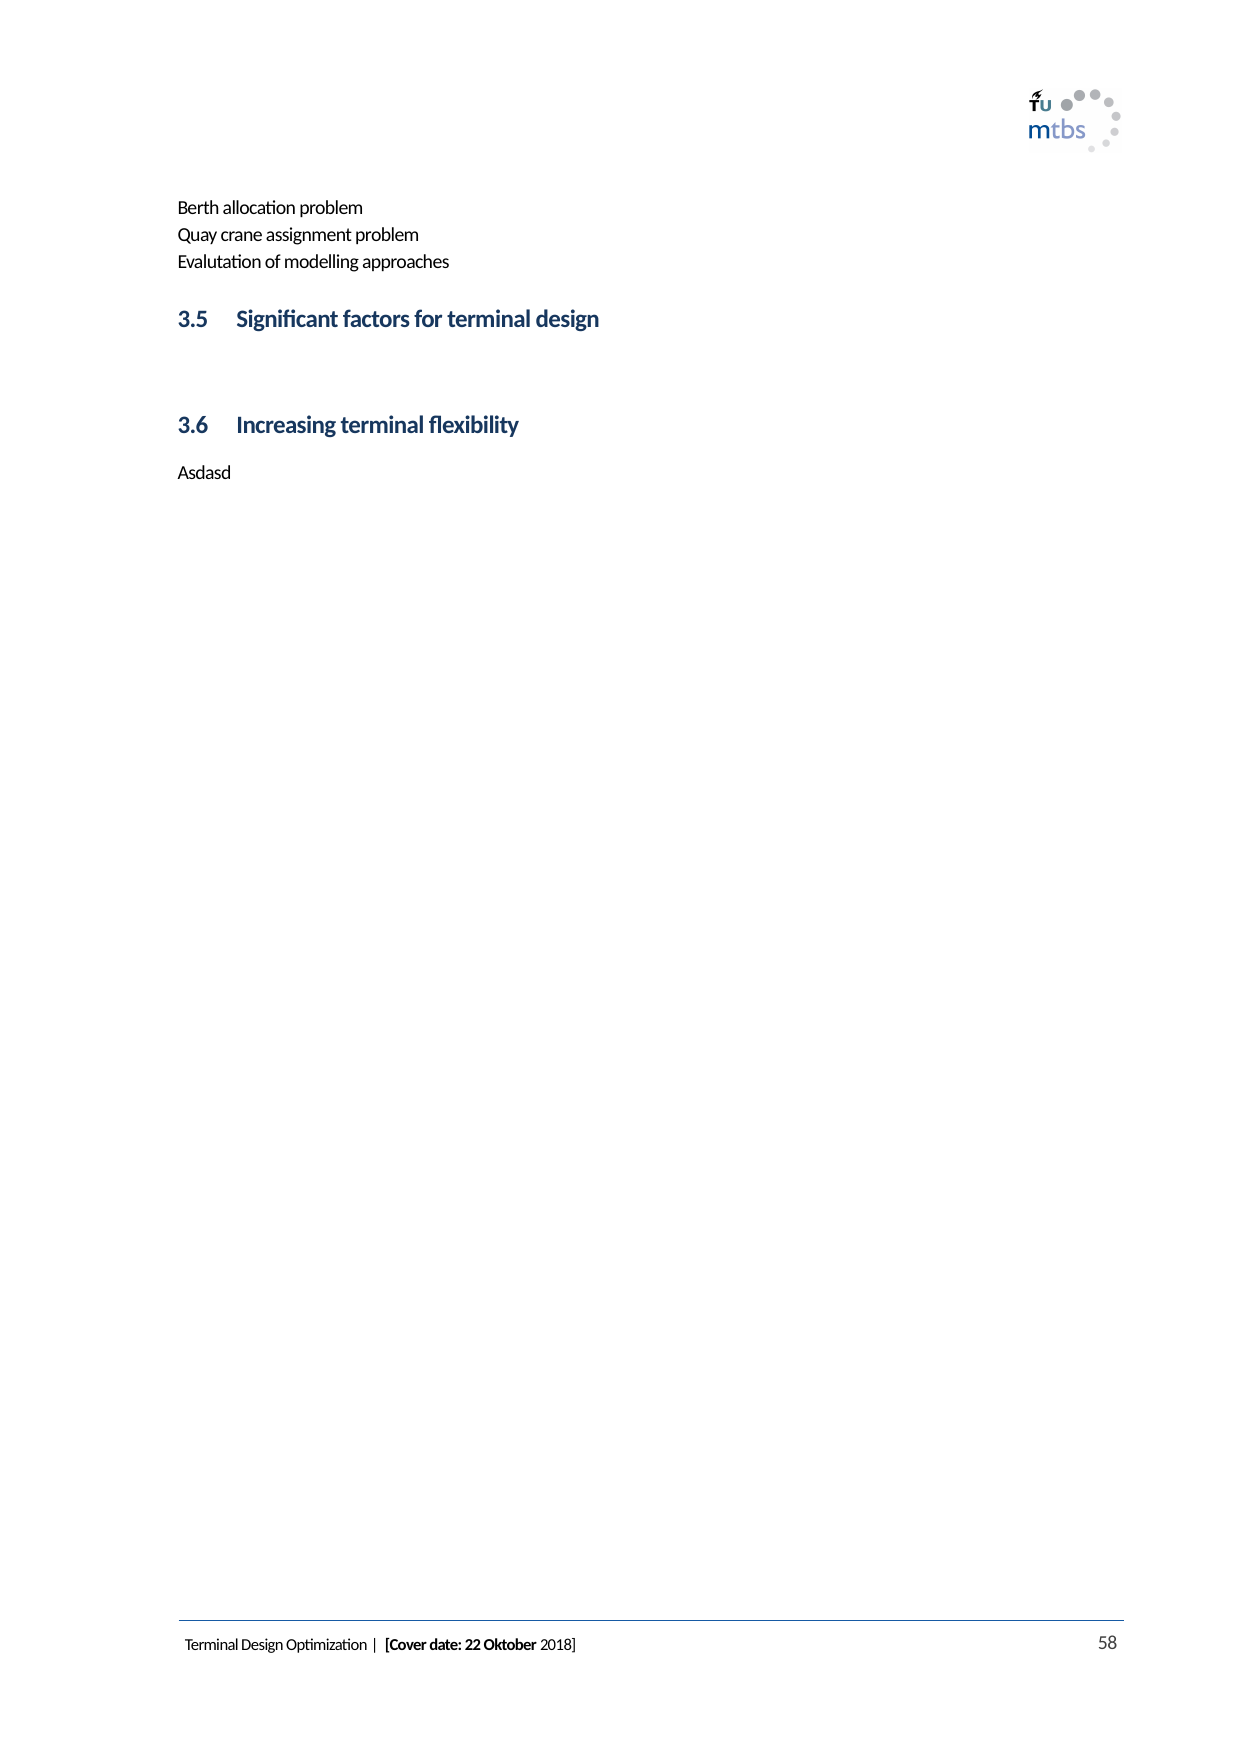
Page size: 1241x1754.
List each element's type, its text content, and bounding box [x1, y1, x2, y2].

text Berth allocation problem [177, 192, 1122, 219]
text Asdasd [177, 457, 1122, 484]
subtitle Significant factors for terminal design [177, 303, 1122, 334]
text Evalutation of modelling approaches [177, 246, 1122, 273]
subtitle Increasing terminal flexibility [177, 409, 1122, 439]
picture [1028, 88, 1122, 153]
text Quay crane assignment problem [177, 219, 1122, 246]
